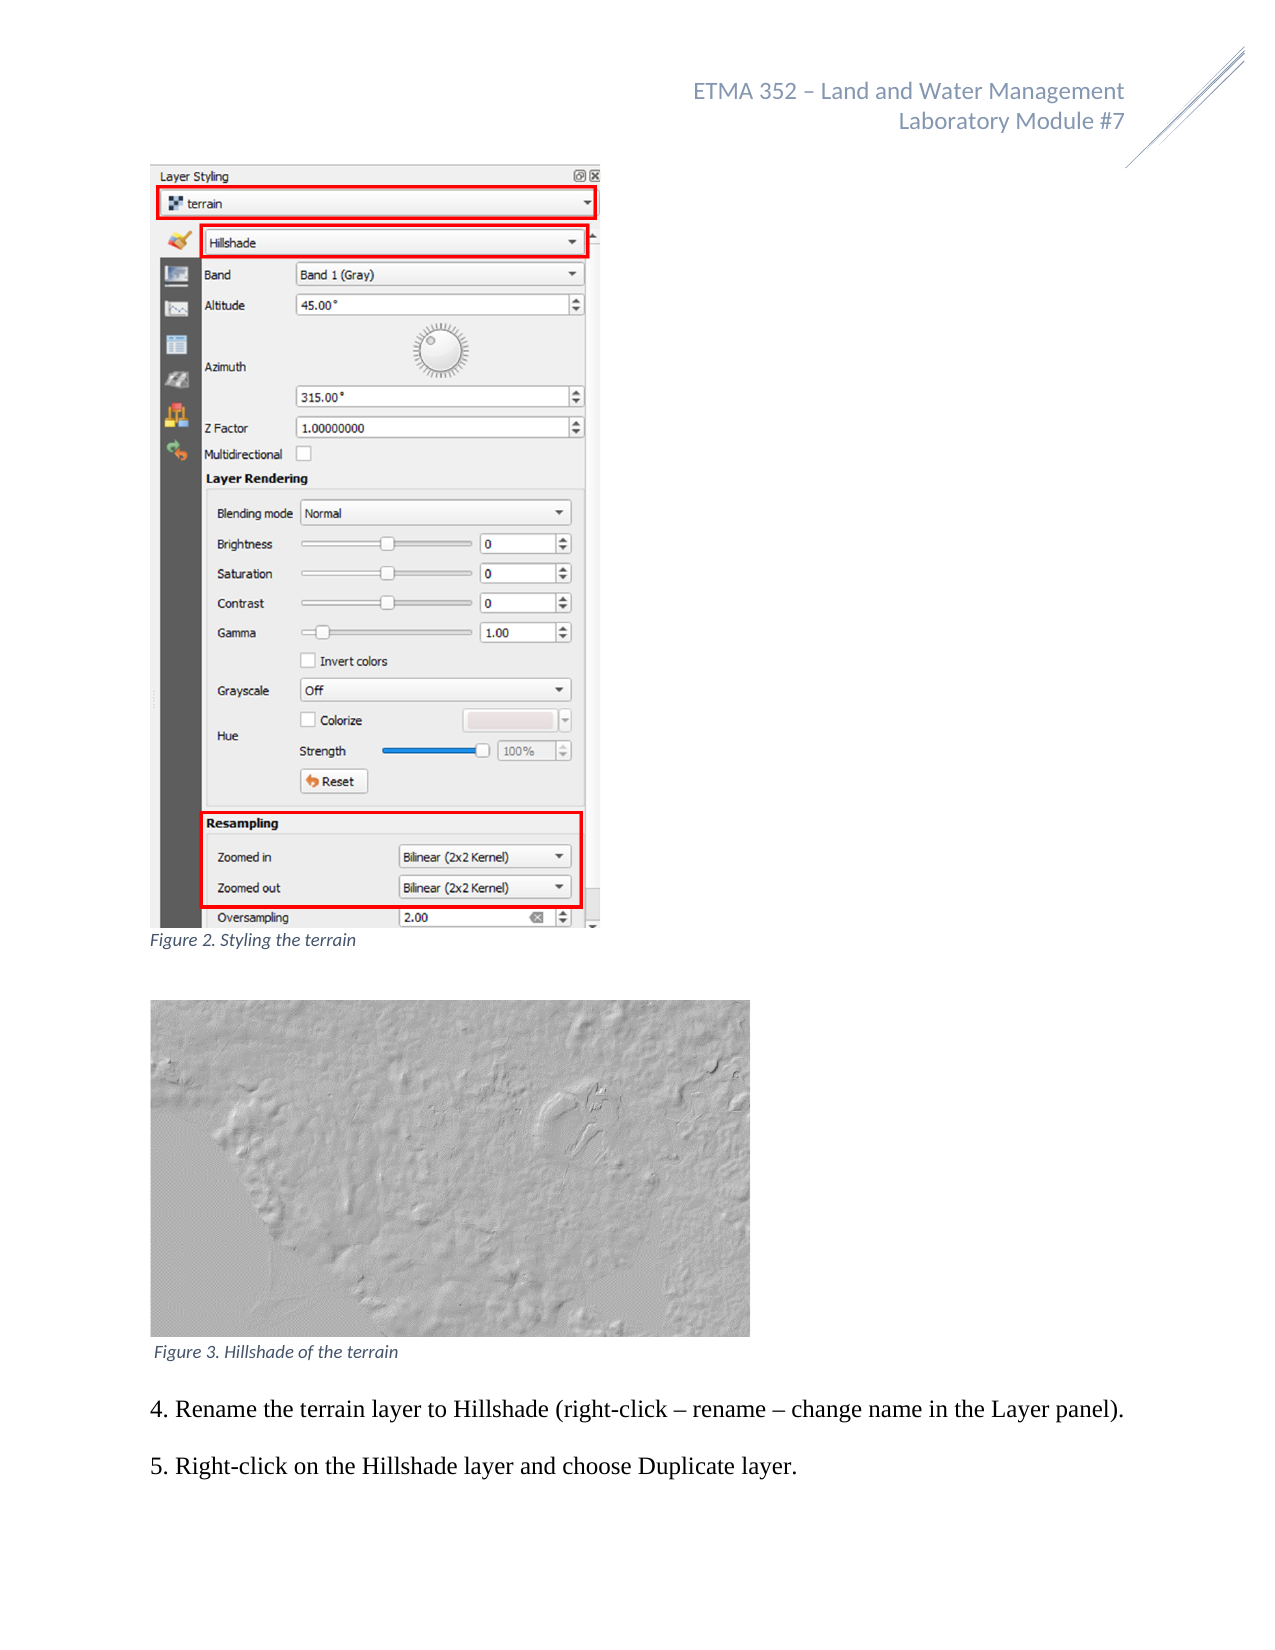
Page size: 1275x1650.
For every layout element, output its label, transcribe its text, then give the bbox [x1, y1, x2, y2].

text 5. Right-click on the Hillshade layer and choose Duplicate layer. [150, 1451, 1125, 1480]
text 4. Rename the terrain layer to Hillshade (right-click – rename – change name in the Layer panel). [150, 1394, 1125, 1422]
picture [150, 1000, 750, 1337]
picture [150, 164, 600, 928]
